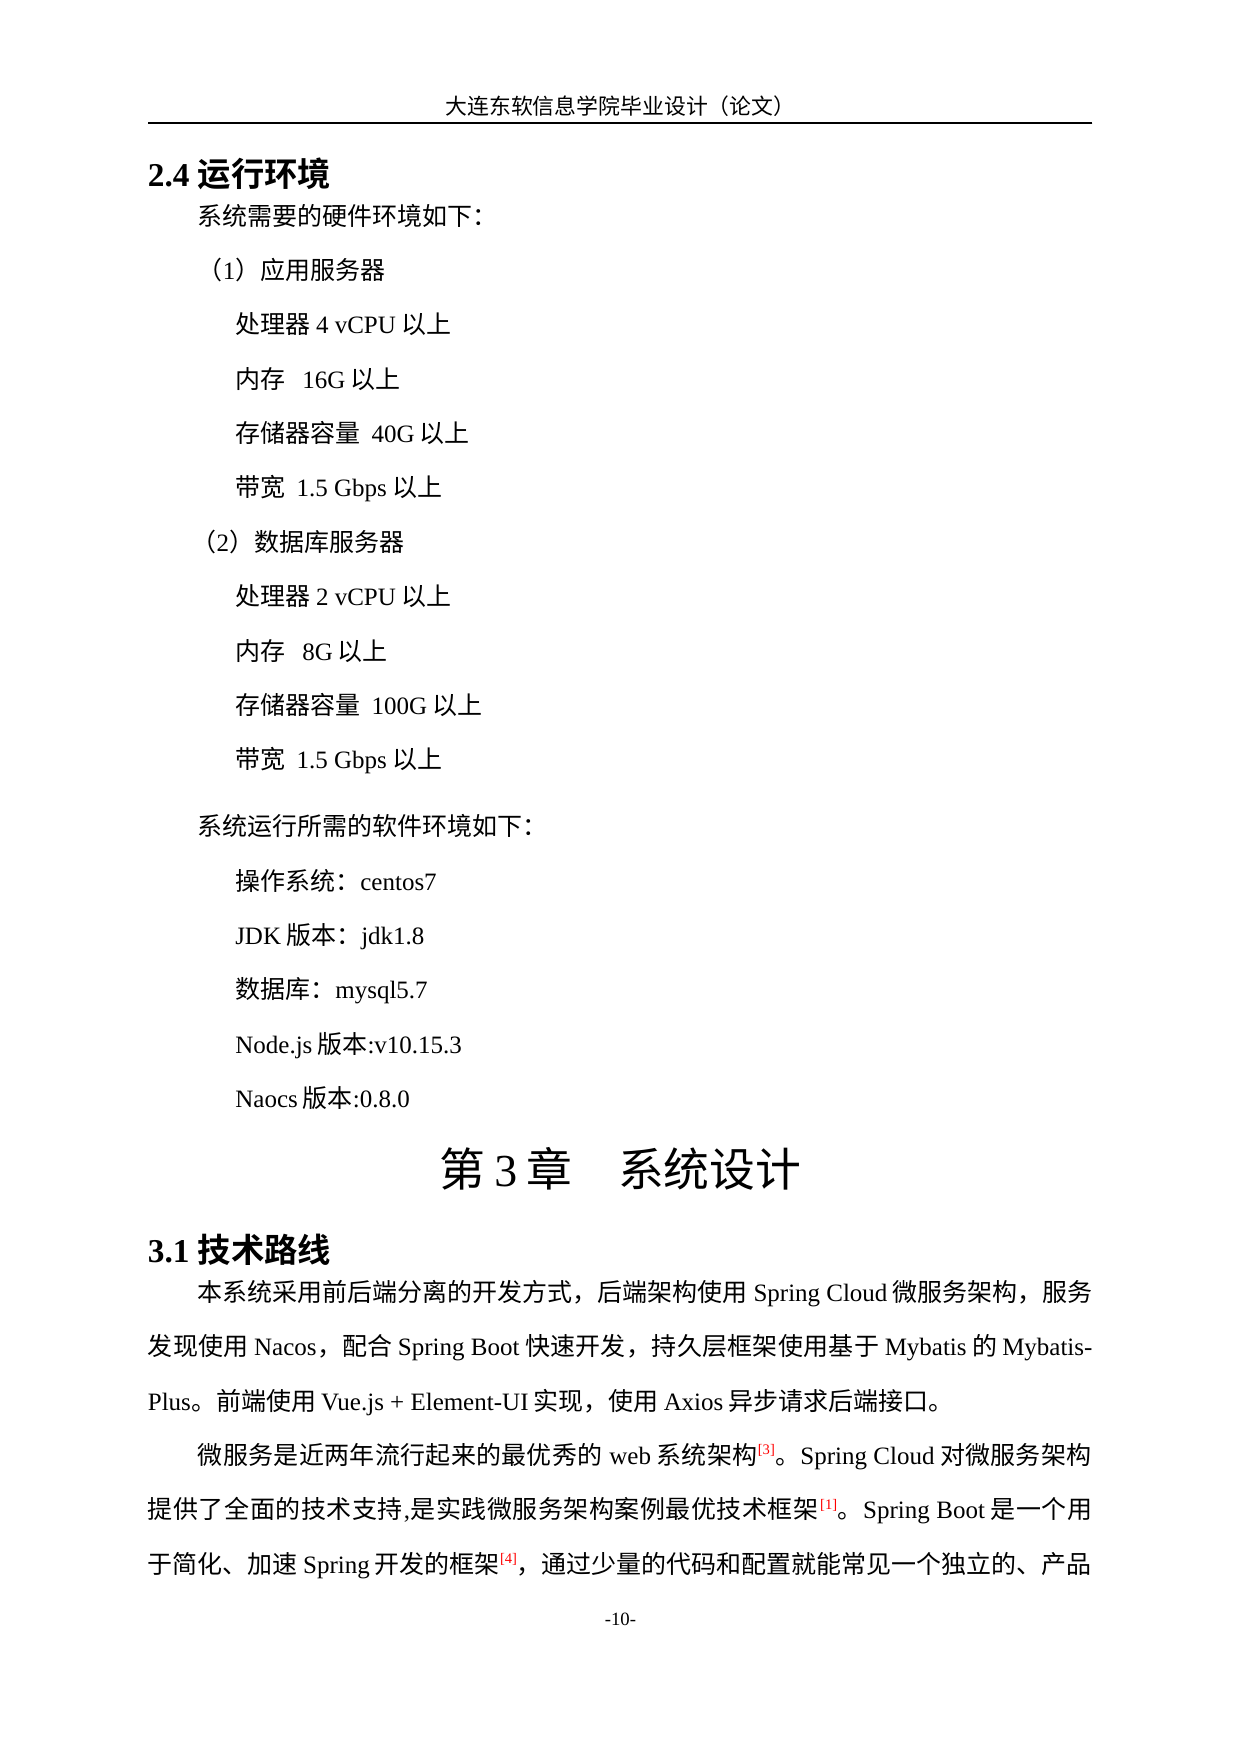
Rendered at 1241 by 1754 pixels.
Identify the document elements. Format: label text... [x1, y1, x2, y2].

text 操作系统：centos7 [185, 861, 1092, 897]
text 存储器容量 100G以上 [185, 685, 1092, 722]
text 存储器容量 40G以上 [185, 413, 1092, 450]
text 本系统采用前后端分离的开发方式，后端架构使用Spring Cloud微服务架构，服务发现使用Nacos，配合Spring Boot快速开发，持久层框架使用基于Mybatis的Mybatis-Plus。前端使用Vue.js + Element-UI实现，使用Axios异步请求后端接口。 [148, 1272, 1092, 1417]
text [148, 1436, 1092, 1581]
text JDK版本：jdk1.8 [185, 915, 1092, 952]
text 系统需要的硬件环境如下： [148, 196, 1092, 232]
text Naocs版本:0.8.0 [185, 1078, 1092, 1115]
text 处理器 2 vCPU以上 [185, 577, 1092, 613]
text 系统运行所需的软件环境如下： [148, 807, 1092, 843]
subtitle 2.4 运行环境 [148, 148, 1092, 196]
text 数据库：mysql5.7 [185, 970, 1092, 1006]
text 内存 16G以上 [185, 359, 1092, 395]
text （1）应用服务器 [148, 250, 1092, 287]
text 内存 8G以上 [185, 631, 1092, 667]
text 带宽 1.5 Gbps以上 [185, 740, 1092, 776]
text 带宽 1.5 Gbps以上 [185, 468, 1092, 504]
subtitle 3.1 技术路线 [148, 1224, 1092, 1272]
text Node.js版本:v10.15.3 [185, 1024, 1092, 1060]
subtitle 第3章 系统设计 [148, 1133, 1092, 1199]
text 处理器 4 vCPU以上 [185, 305, 1092, 341]
text （2）数据库服务器 [148, 522, 1092, 558]
